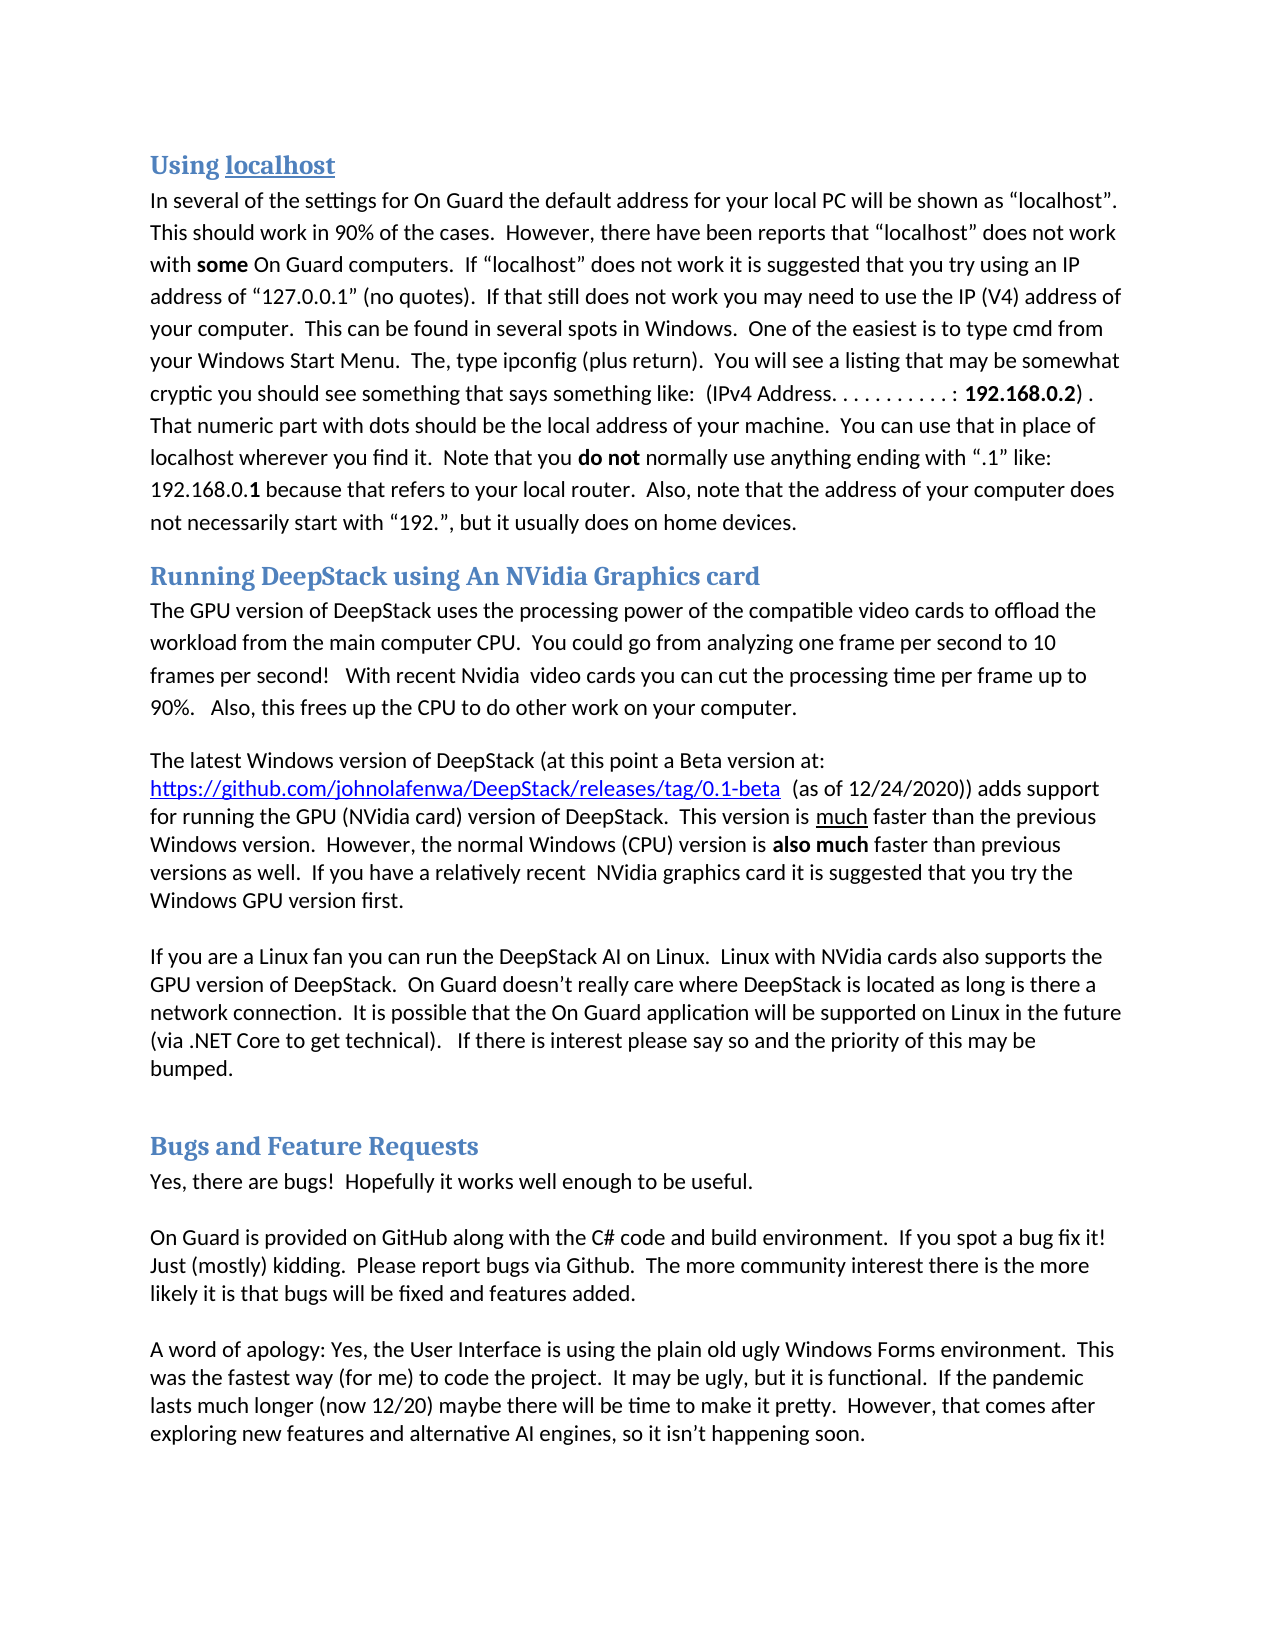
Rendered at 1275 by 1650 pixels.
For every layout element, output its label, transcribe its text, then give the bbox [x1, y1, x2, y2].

text A word of apology: Yes, the User Interface is using the plain old ugly Windows Forms environment. This was the fastest way (for me) to code the project. It may be ugly, but it is functional. If the pandemic lasts much longer (now 12/20) maybe there will be time to make it pretty. However, that comes after exploring new features and alternative AI engines, so it isn’t happening soon. [150, 1335, 1125, 1447]
text If you are a Linux fan you can run the DeepStack AI on Linux. Linux with NVidia cards also supports the GPU version of DeepStack. On Guard doesn’t really care where DeepStack is located as long is there a network connection. It is possible that the On Guard application will be supported on Linux in the future (via .NET Core to get technical). If there is interest please say so and the priority of this may be bumped. [150, 942, 1125, 1082]
text In several of the settings for On Guard the default address for your local PC will be shown as “localhost”. This should work in 90% of the cases. However, there have been reports that “localhost” does not work with some On Guard computers. If “localhost” does not work it is suggested that you try using an IP address of “127.0.0.1” (no quotes). If that still does not work you may need to use the IP (V4) address of your computer. This can be found in several spots in Windows. One of the easiest is to type cmd from your Windows Start Menu. The, type ipconfig (plus return). You will see a listing that may be somewhat cryptic you should see something that says something like: (IPv4 Address. . . . . . . . . . . : 192.168.0.2) . That numeric part with dots should be the local address of your machine. You can use that in place of localhost wherever you find it. Note that you do not normally use anything ending with “.1” like: 192.168.0.1 because that refers to your local router. Also, note that the address of your computer does not necessarily start with “192.”, but it usually does on home devices. [150, 186, 1125, 536]
text On Guard is provided on GitHub along with the C# code and build environment. If you spot a bug fix it! Just (mostly) kidding. Please report bugs via Github. The more community interest there is the more likely it is that bugs will be fixed and features added. [150, 1223, 1125, 1307]
text The GPU version of DeepStack uses the processing power of the compatible video cards to offload the workload from the main computer CPU. You could go from analyzing one frame per second to 10 frames per second! With recent Nvidia video cards you can cut the processing time per frame up to 90%. Also, this frees up the CPU to do other work on your computer. [150, 596, 1125, 721]
subtitle Using localhost [150, 150, 1125, 181]
text Yes, there are bugs! Hopefully it works well enough to be useful. [150, 1167, 1125, 1195]
subtitle Bugs and Feature Requests [150, 1131, 1125, 1162]
subtitle Running DeepStack using An NVidia Graphics card [150, 561, 1125, 592]
text The latest Windows version of DeepStack (at this point a Beta version at: https://github.com/johnolafenwa/DeepStack/releases/tag/0.1-beta (as of 12/24/2020)) adds support for running the GPU (NVidia card) version of DeepStack. This version is much faster than the previous Windows version. However, the normal Windows (CPU) version is also much faster than previous versions as well. If you have a relatively recent NVidia graphics card it is suggested that you try the Windows GPU version first. [150, 746, 1125, 914]
